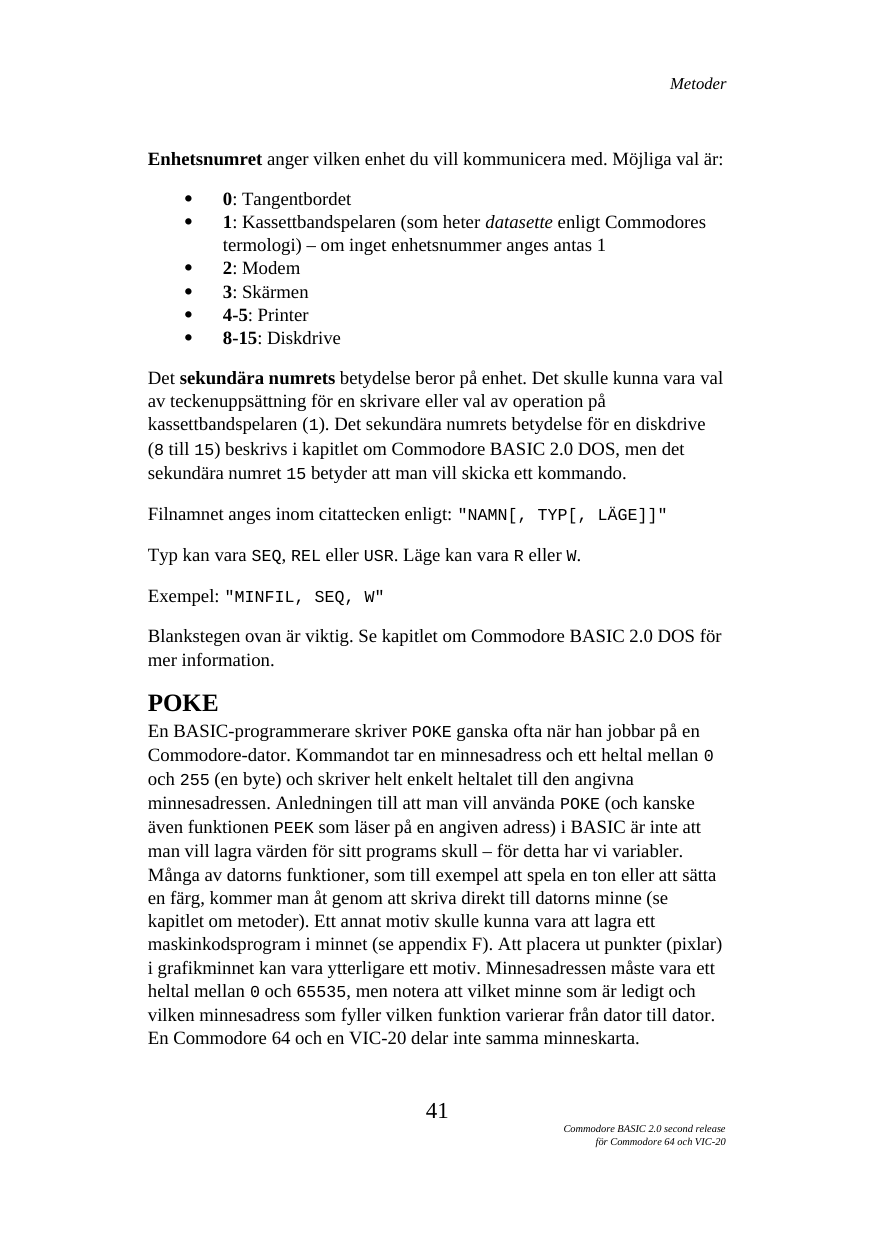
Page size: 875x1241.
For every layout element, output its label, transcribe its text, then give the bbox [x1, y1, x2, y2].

text Blankstegen ovan är viktig. Se kapitlet om Commodore BASIC 2.0 DOS för mer information. [148, 625, 726, 670]
subtitle POKE [148, 688, 726, 717]
list 1: Kassettbandspelaren (som heter datasette enligt Commodores termologi) – om inget enhetsnummer anges antas 1 [185, 211, 726, 256]
text En BASIC-programmerare skriver POKE ganska ofta när han jobbar på en Commodore-dator. Kommandot tar en minnesadress och ett heltal mellan 0 och 255 (en byte) och skriver helt enkelt heltalet till den angivna minnesadressen. Anledningen till att man vill använda POKE (och kanske även funktionen PEEK som läser på en angiven adress) i BASIC är inte att man vill lagra värden för sitt programs skull – för detta har vi variabler. Många av datorns funktioner, som till exempel att spela en ton eller att sätta en färg, kommer man åt genom att skriva direkt till datorns minne (se kapitlet om metoder). Ett annat motiv skulle kunna vara att lagra ett maskinkodsprogram i minnet (se appendix F). Att placera ut punkter (pixlar) i grafikminnet kan vara ytterligare ett motiv. Minnesadressen måste vara ett heltal mellan 0 och 65535, men notera att vilket minne som är ledigt och vilken minnesadress som fyller vilken funktion varierar från dator till dator. En Commodore 64 och en VIC-20 delar inte samma minneskarta. [148, 719, 726, 1049]
text Filnamnet anges inom citattecken enligt: "NAMN[, TYP[, LÄGE]]" [148, 503, 726, 525]
text Det sekundära numrets betydelse beror på enhet. Det skulle kunna vara val av teckenuppsättning för en skrivare eller val av operation på kassettbandspelaren (1). Det sekundära numrets betydelse för en diskdrive (8 till 15) beskrivs i kapitlet om Commodore BASIC 2.0 DOS, men det sekundära numret 15 betyder att man vill skicka ett kommando. [148, 367, 726, 484]
text Enhetsnumret anger vilken enhet du vill kommunicera med. Möjliga val är: [148, 148, 726, 169]
list 4-5: Printer [185, 304, 726, 325]
list 3: Skärmen [185, 281, 726, 302]
text Typ kan vara SEQ, REL eller USR. Läge kan vara R eller W. [148, 543, 726, 566]
list 2: Modem [185, 257, 726, 279]
list 0: Tangentbordet [185, 188, 726, 209]
list 8-15: Diskdrive [185, 327, 726, 348]
text Exempel: "MINFIL, SEQ, W" [148, 584, 726, 607]
